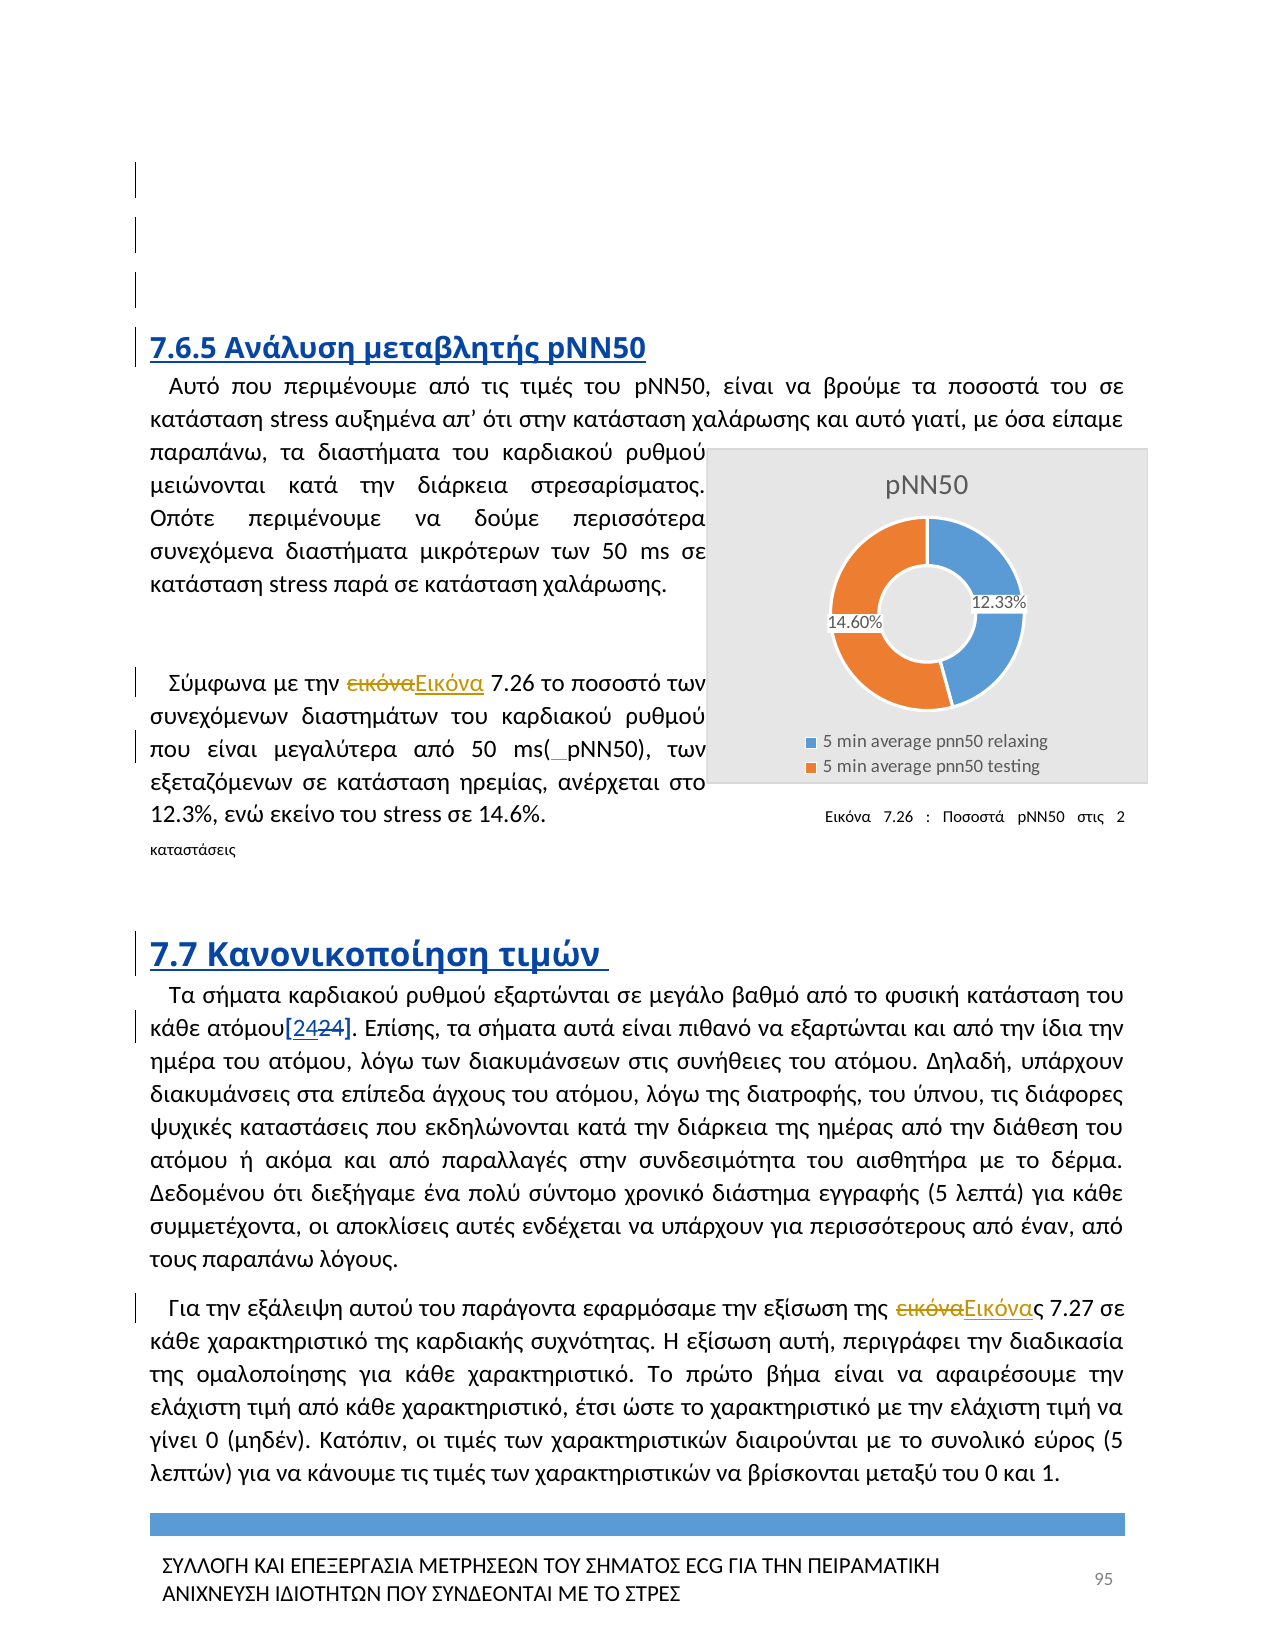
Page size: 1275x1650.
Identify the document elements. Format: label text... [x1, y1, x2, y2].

text Τα σήματα καρδιακού ρυθμού εξαρτώνται σε μεγάλο βαθμό από το φυσική κατάσταση του κάθε ατόμου[]. Επίσης, τα σήματα αυτά είναι πιθανό να εξαρτώνται και από την ίδια την ημέρα του ατόμου, λόγω των διακυμάνσεων στις συνήθειες του ατόμου. Δηλαδή, υπάρχουν διακυμάνσεις στα επίπεδα άγχους του ατόμου, λόγω της διατροφής, του ύπνου, τις διάφορες ψυχικές καταστάσεις που εκδηλώνονται κατά την διάρκεια της ημέρας από την διάθεση του ατόμου ή ακόμα και από παραλλαγές στην συνδεσιμότητα του αισθητήρα με το δέρμα. Δεδομένου ότι διεξήγαμε ένα πολύ σύντομο χρονικό διάστημα εγγραφής (5 λεπτά) για κάθε συμμετέχοντα, οι αποκλίσεις αυτές ενδέχεται να υπάρχουν για περισσότερους από έναν, από τους παραπάνω λόγους. [150, 979, 1125, 1273]
text Σύμφωνα με την 7.26 τo ποσοστό των συνεχόμενων διαστημάτων του καρδιακού ρυθμού που είναι μεγαλύτερα από 50 ms(pNN50), των εξεταζόμενων σε κατάσταση ηρεμίας, ανέρχεται στο 12.3%, ενώ εκείνο του stress σε 14.6%. Εικόνα 7.26 : Ποσοστά pNN50 στις 2 καταστάσεις [150, 667, 1125, 862]
subtitle 7.6.5 Ανάλυση μεταβλητής pNN50 [150, 327, 1125, 367]
text Αυτό που περιμένουμε από τις τιμές του pNN50, είναι να βρούμε τα ποσοστά του σε κατάσταση stress αυξημένα απ’ ότι στην κατάσταση χαλάρωσης και αυτό γιατί, με όσα είπαμε παραπάνω, τα διαστήματα του καρδιακού ρυθμού μειώνονται κατά την διάρκεια στρεσαρίσματος. Οπότε περιμένουμε να δούμε περισσότερα συνεχόμενα διαστήματα μικρότερων των 50 ms σε κατάσταση stress παρά σε κατάσταση χαλάρωσης. [150, 370, 1125, 598]
text Για την εξάλειψη αυτού του παράγοντα εφαρμόσαμε την εξίσωση της ς 7.27 σε κάθε χαρακτηριστικό της καρδιακής συχνότητας. Η εξίσωση αυτή, περιγράφει την διαδικασία της ομαλοποίησης για κάθε χαρακτηριστικό. Το πρώτο βήμα είναι να αφαιρέσουμε την ελάχιστη τιμή από κάθε χαρακτηριστικό, έτσι ώστε το χαρακτηριστικό με την ελάχιστη τιμή να γίνει 0 (μηδέν). Κατόπιν, οι τιμές των χαρακτηριστικών διαιρούνται με το συνολικό εύρος (5 λεπτών) για να κάνουμε τις τιμές των χαρακτηριστικών να βρίσκονται μεταξύ του 0 και 1. [150, 1292, 1125, 1488]
subtitle 7.7 Κανονικοποίηση τιμών [150, 931, 1125, 976]
